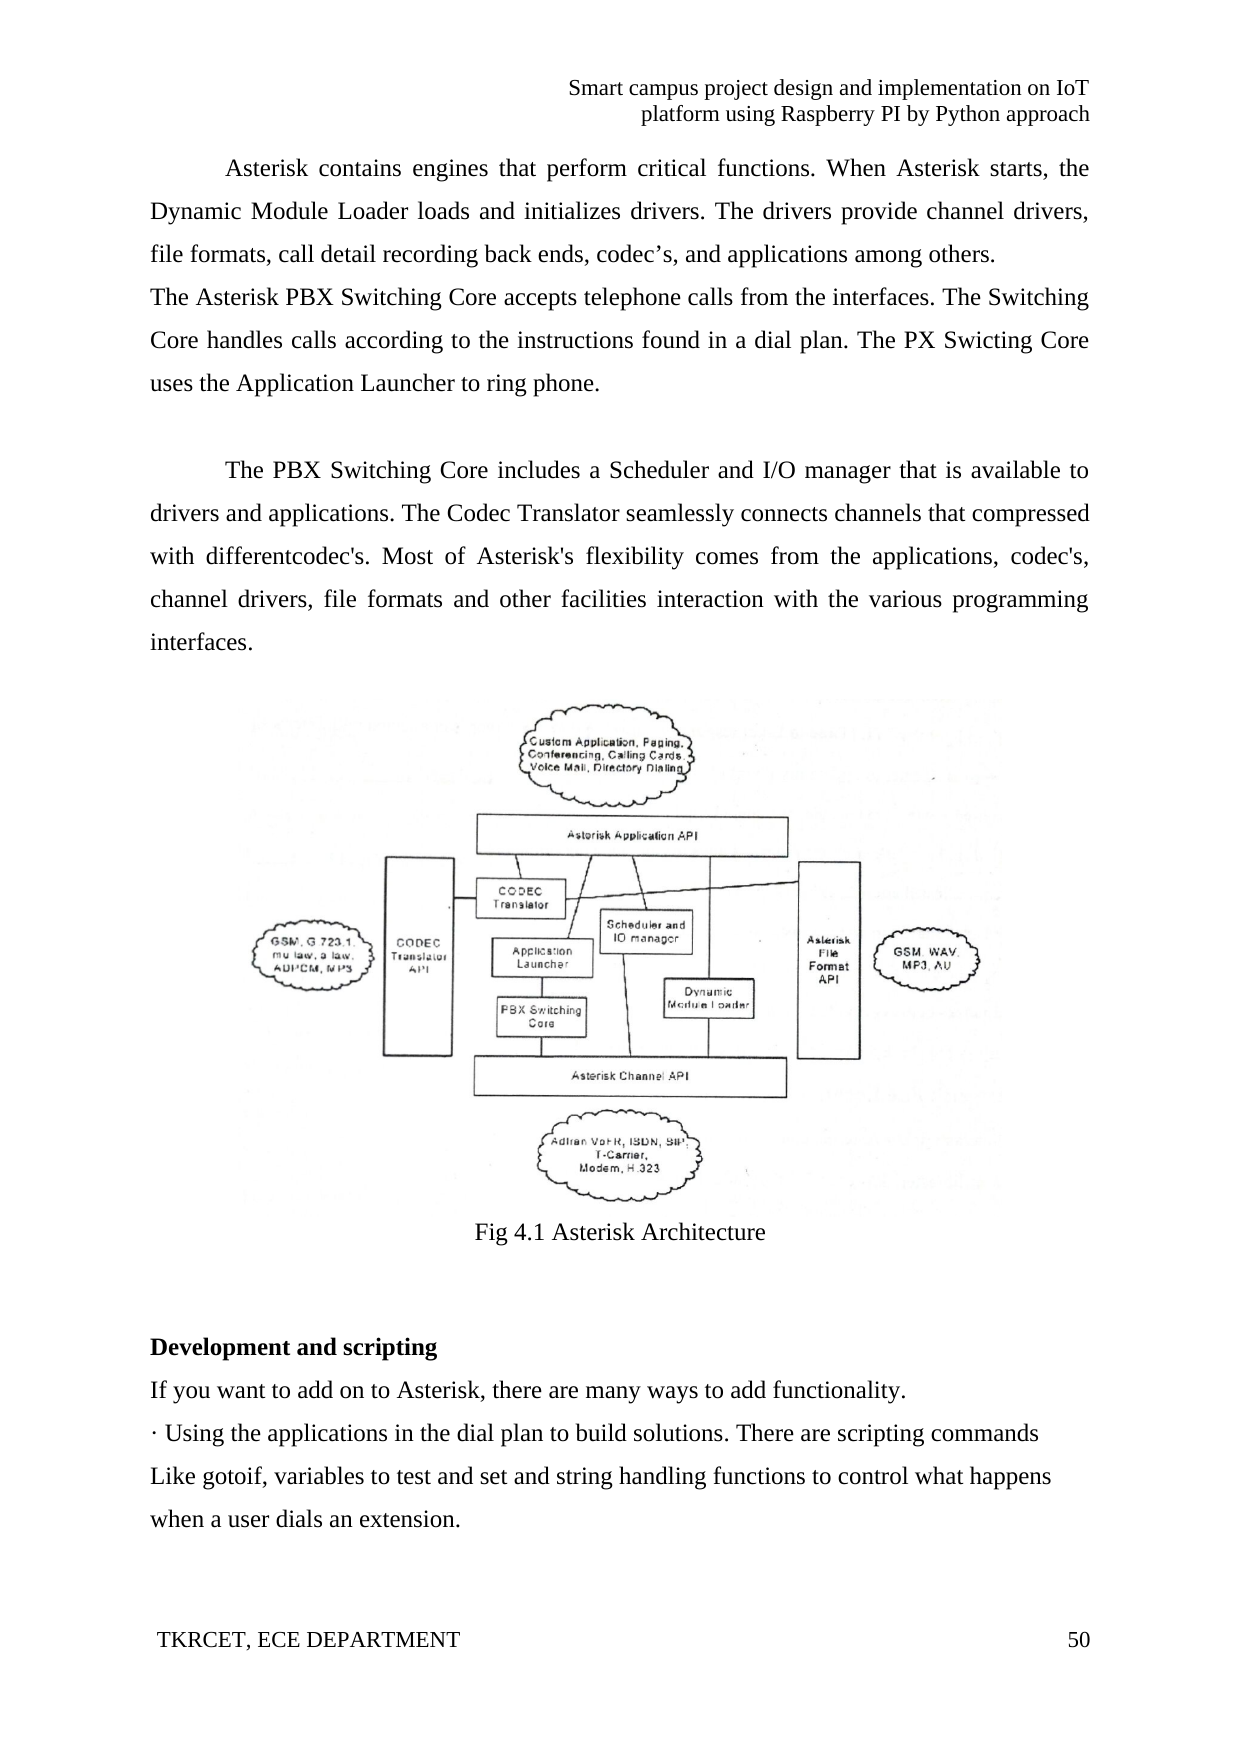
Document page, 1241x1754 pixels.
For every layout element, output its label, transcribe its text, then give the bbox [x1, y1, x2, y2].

text Like gotoif, variables to test and set and string handling functions to control what happens when a user dials an extension. [150, 1461, 1090, 1533]
text · Using the applications in the dial plan to build solutions. There are scripting commands [150, 1418, 1090, 1447]
text The Asterisk PBX Switching Core accepts telephone calls from the interfaces. The Switching Core handles calls according to the instructions found in a dial plan. The PX Swicting Core uses the Application Launcher to ring phone. [150, 282, 1090, 397]
text The PBX Switching Core includes a Scheduler and I/O manager that is available to drivers and applications. The Codec Translator seamlessly connects channels that compressed with differentcodec's. Most of Asterisk's flexibility comes from the applications, codec's, channel drivers, file formats and other facilities interaction with the various programming interfaces. [150, 455, 1090, 656]
text Asterisk contains engines that perform critical functions. When Asterisk starts, the Dynamic Module Loader loads and initializes drivers. The drivers provide channel drivers, file formats, call detail recording back ends, codec’s, and applications among others. [150, 153, 1090, 268]
text Development and scripting [150, 1332, 1090, 1361]
text Fig 4.1 Asterisk Architecture [150, 1217, 1090, 1246]
text If you want to add on to Asterisk, there are many ways to add functionality. [150, 1375, 1090, 1404]
picture [238, 699, 1002, 1217]
